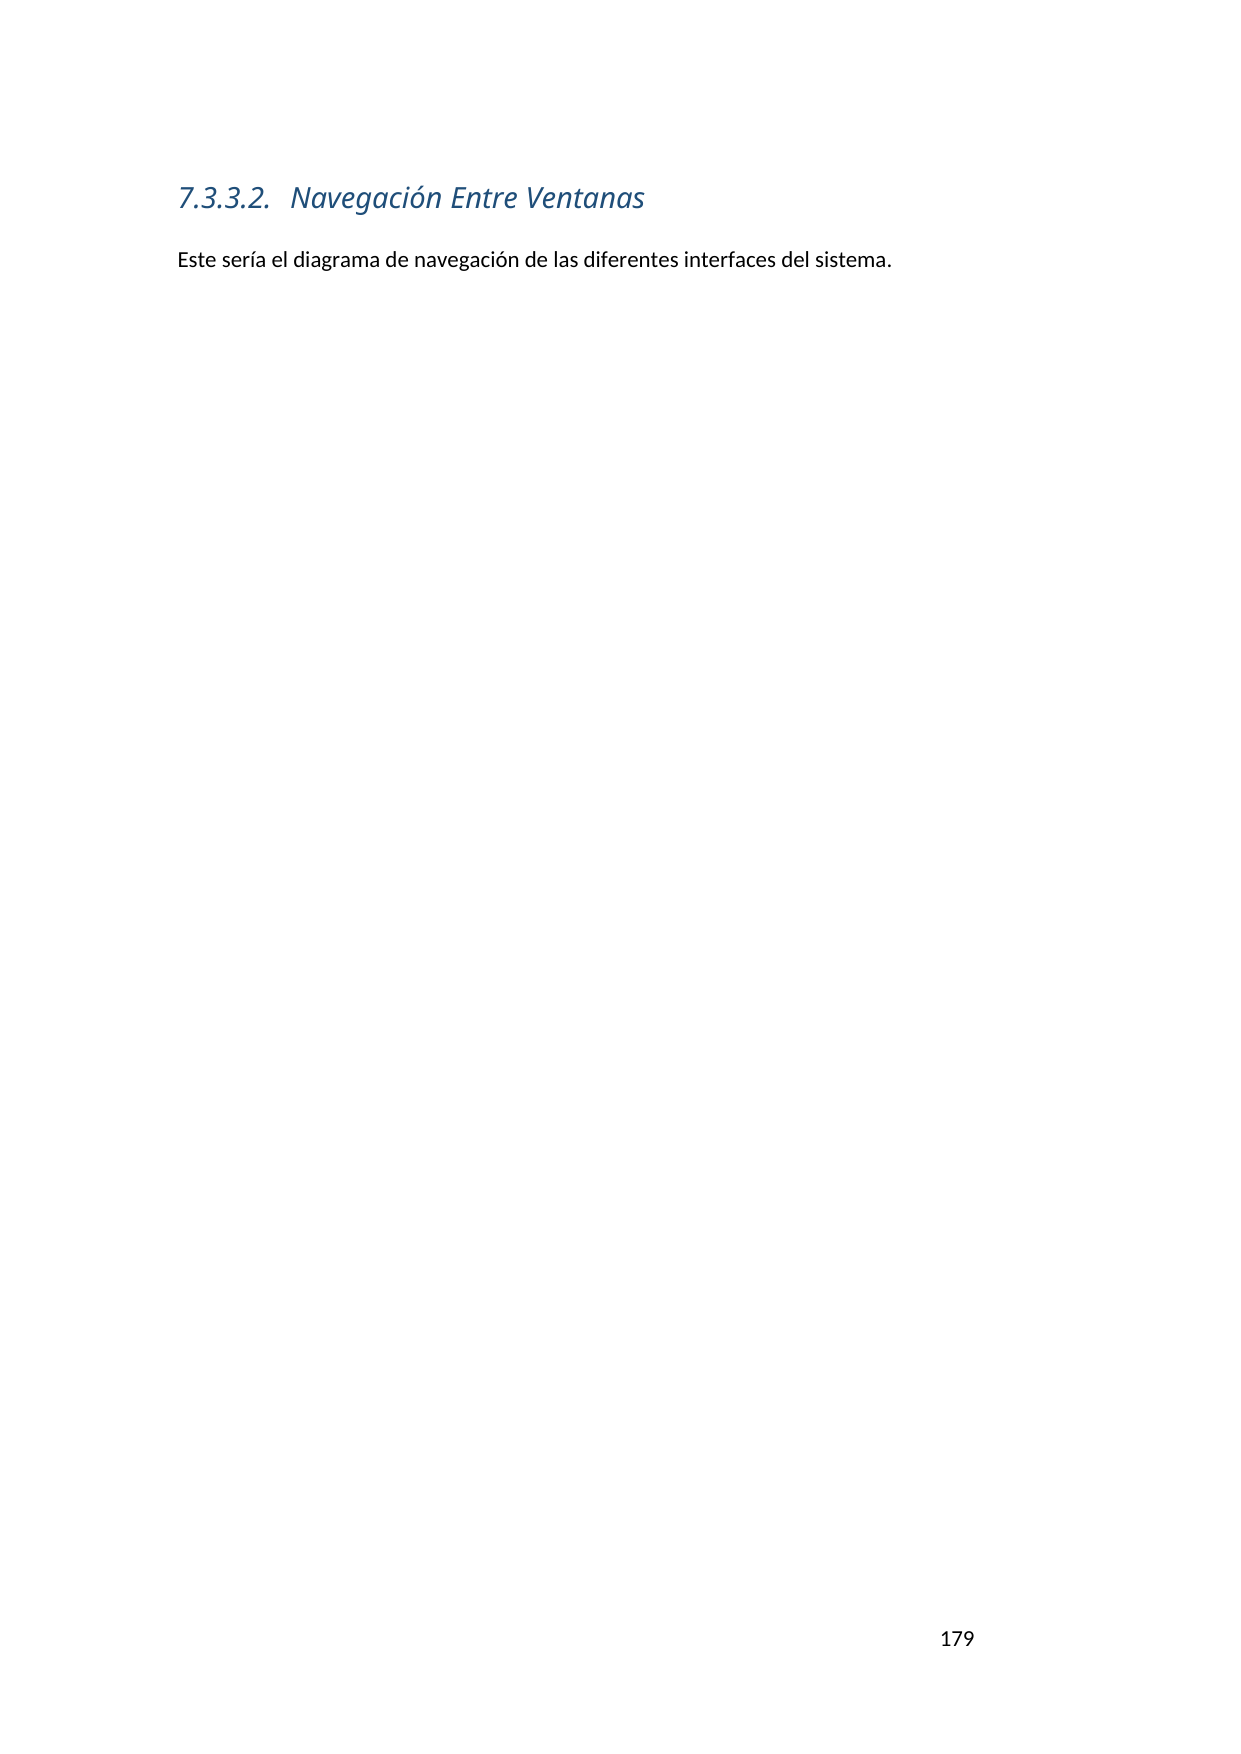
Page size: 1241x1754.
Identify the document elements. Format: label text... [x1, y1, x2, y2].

subtitle Navegación Entre Ventanas [177, 177, 974, 217]
text Este sería el diagrama de navegación de las diferentes interfaces del sistema. [177, 245, 974, 273]
